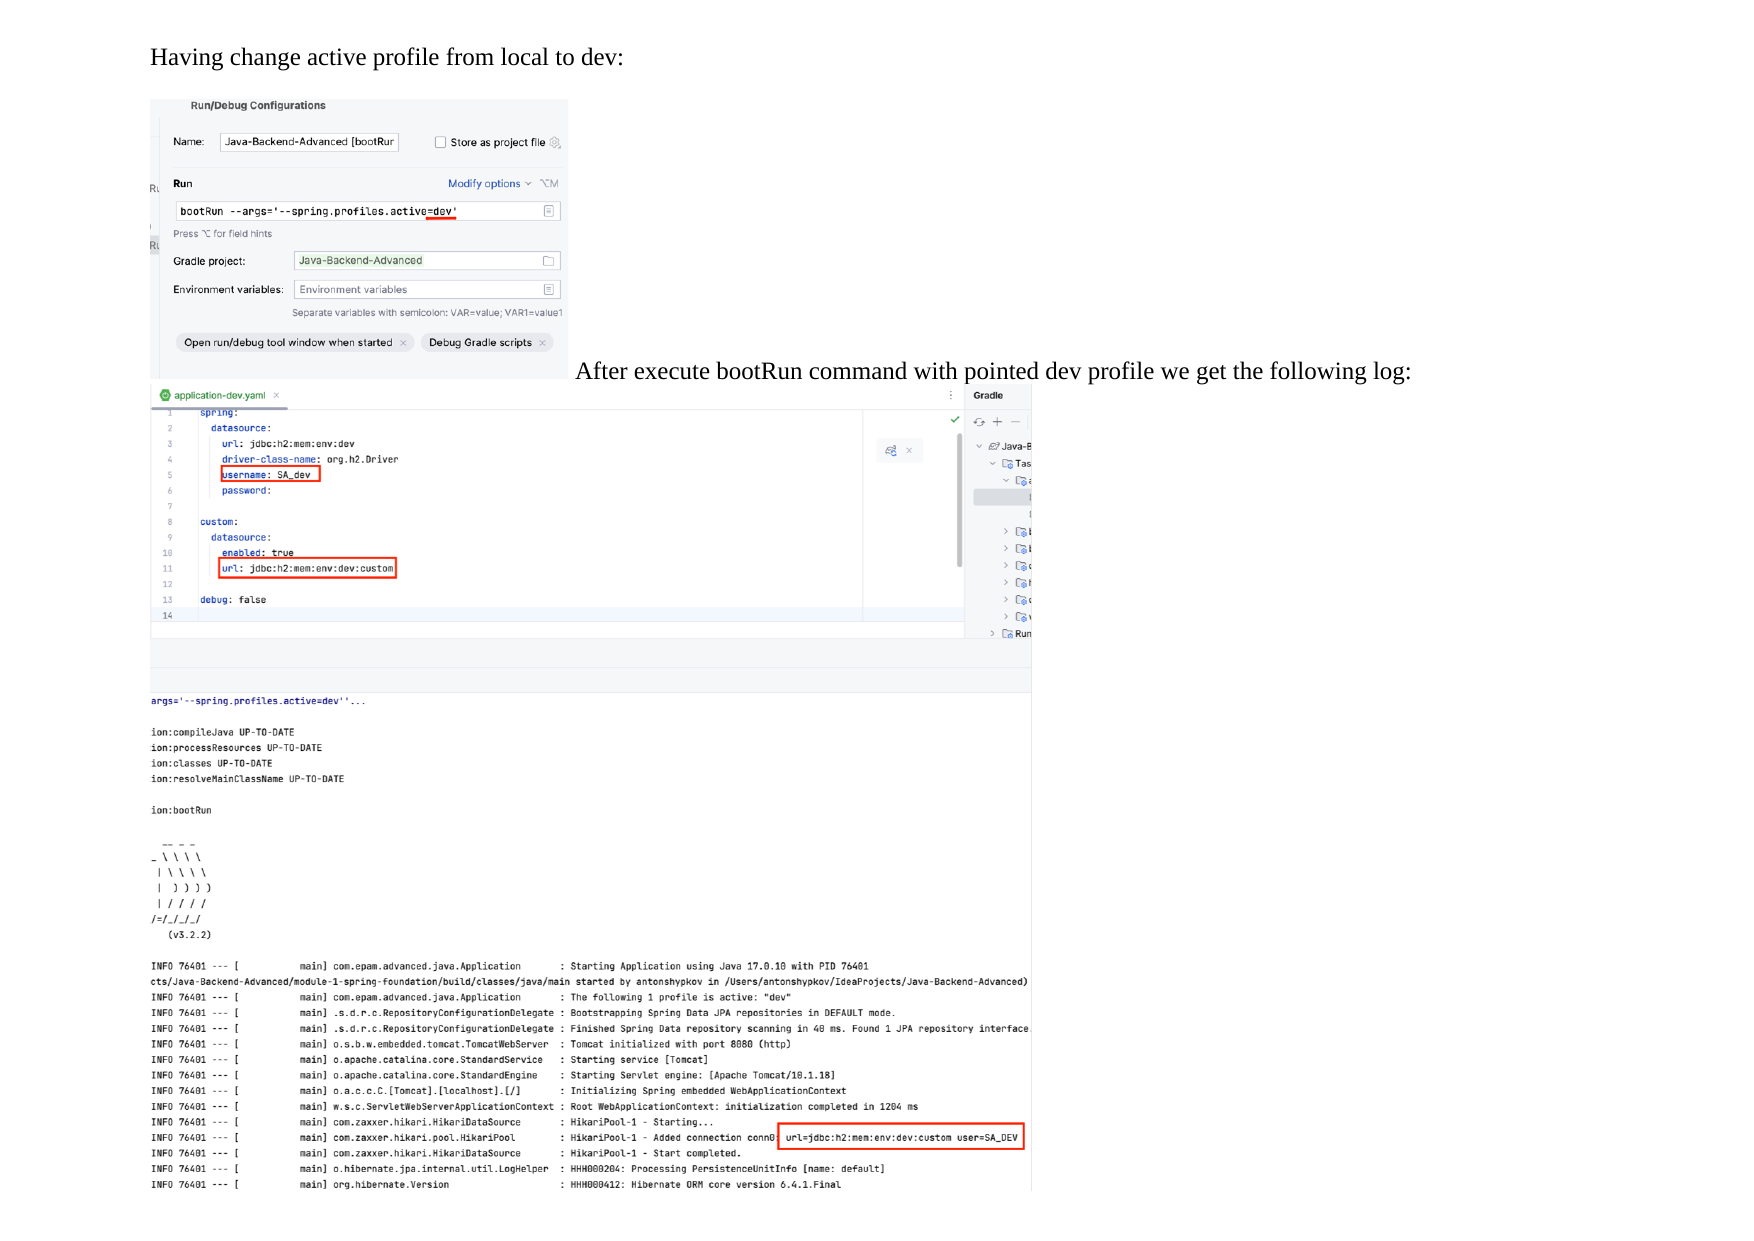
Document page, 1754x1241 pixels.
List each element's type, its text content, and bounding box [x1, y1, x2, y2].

text Having change active profile from local to dev: [150, 42, 1604, 71]
picture [150, 99, 569, 379]
picture [150, 384, 1032, 1191]
